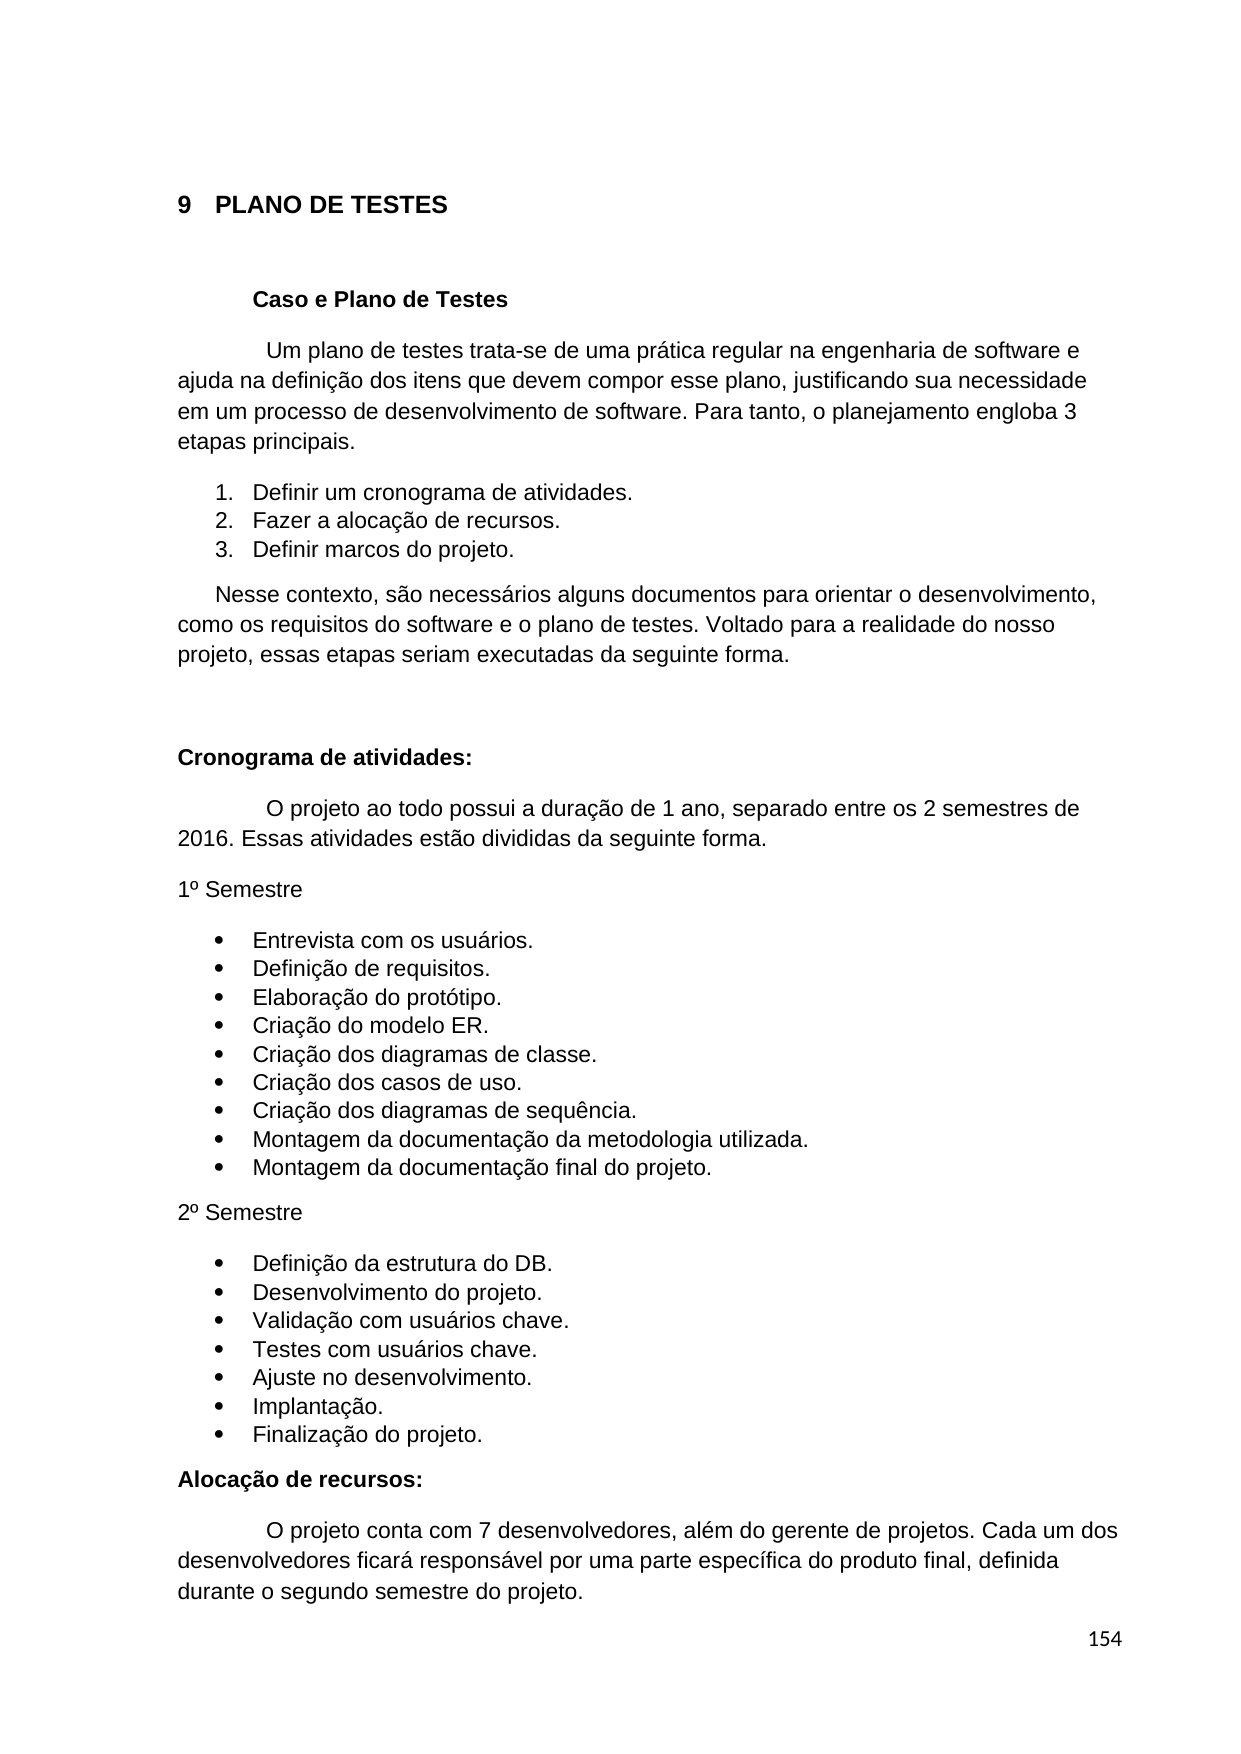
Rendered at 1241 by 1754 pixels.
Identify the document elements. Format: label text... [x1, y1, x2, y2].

list Implantação. [215, 1393, 1122, 1419]
text 1º Semestre [177, 876, 1122, 902]
text O projeto ao todo possui a duração de 1 ano, separado entre os 2 semestres de 2016. Essas atividades estão divididas da seguinte forma. [177, 794, 1122, 851]
list Definir um cronograma de atividades. [215, 479, 1122, 505]
text 2º Semestre [177, 1199, 1122, 1226]
text Nesse contexto, são necessários alguns documentos para orientar o desenvolvimento, como os requisitos do software e o plano de testes. Voltado para a realidade do nosso projeto, essas etapas seriam executadas da seguinte forma. [177, 581, 1122, 668]
list Desenvolvimento do projeto. [215, 1279, 1122, 1305]
list Criação dos diagramas de classe. [215, 1041, 1122, 1067]
list Fazer a alocação de recursos. [215, 507, 1122, 534]
list Definição de requisitos. [215, 955, 1122, 982]
list Entrevista com os usuários. [215, 927, 1122, 953]
list Criação dos diagramas de sequência. [215, 1097, 1122, 1124]
list Finalização do projeto. [215, 1421, 1122, 1447]
text Cronograma de atividades: [177, 743, 1122, 770]
list Elaboração do protótipo. [215, 984, 1122, 1010]
list Criação do modelo ER. [215, 1012, 1122, 1038]
text O projeto conta com 7 desenvolvedores, além do gerente de projetos. Cada um dos desenvolvedores ficará responsável por uma parte específica do produto final, definida durante o segundo semestre do projeto. [177, 1517, 1122, 1604]
text Um plano de testes trata-se de uma prática regular na engenharia de software e ajuda na definição dos itens que devem compor esse plano, justificando sua necessidade em um processo de desenvolvimento de software. Para tanto, o planejamento engloba 3 etapas principais. [177, 337, 1122, 454]
list Definir marcos do projeto. [215, 536, 1122, 562]
list Montagem da documentação final do projeto. [215, 1154, 1122, 1181]
list Validação com usuários chave. [215, 1307, 1122, 1334]
list Definição da estrutura do DB. [215, 1250, 1122, 1277]
subtitle PLANO DE TESTES [177, 190, 1122, 218]
list Criação dos casos de uso. [215, 1069, 1122, 1095]
list Montagem da documentação da metodologia utilizada. [215, 1126, 1122, 1152]
list Ajuste no desenvolvimento. [215, 1364, 1122, 1391]
text Caso e Plano de Testes [177, 286, 1122, 313]
list Testes com usuários chave. [215, 1336, 1122, 1362]
text Alocação de recursos: [177, 1466, 1122, 1492]
